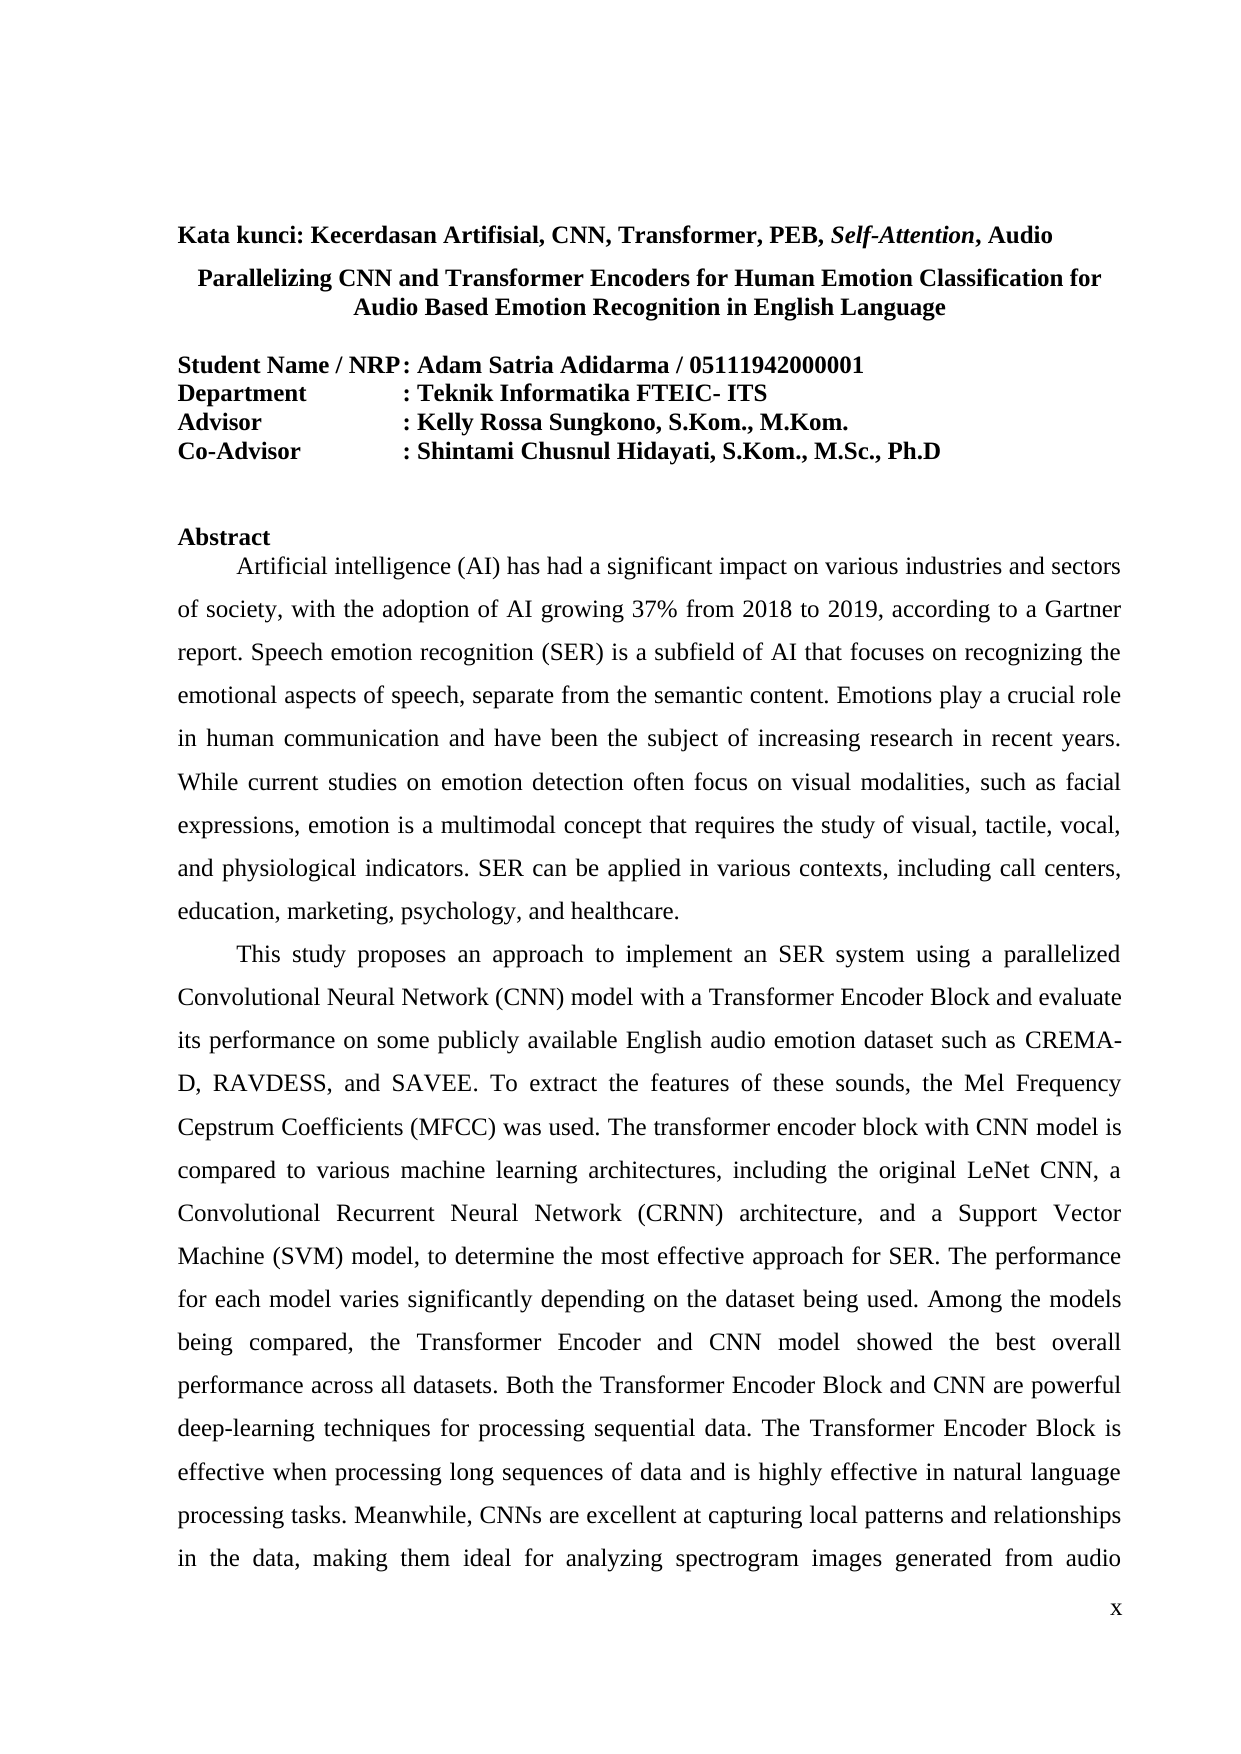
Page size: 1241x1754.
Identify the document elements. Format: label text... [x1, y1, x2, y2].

text Advisor : Kelly Rossa Sungkono, S.Kom., M.Kom. [177, 407, 1122, 436]
text Student Name / NRP : Adam Satria Adidarma / 05111942000001 [177, 350, 1122, 378]
text Kata kunci: Kecerdasan Artifisial, CNN, Transformer, PEB, Self-Attention, Audio [177, 220, 1122, 249]
text Artificial intelligence (AI) has had a significant impact on various industries and sectors of society, with the adoption of AI growing 37% from 2018 to 2019, according to a Gartner report. Speech emotion recognition (SER) is a subfield of AI that focuses on recognizing the emotional aspects of speech, separate from the semantic content. Emotions play a crucial role in human communication and have been the subject of increasing research in recent years. While current studies on emotion detection often focus on visual modalities, such as facial expressions, emotion is a multimodal concept that requires the study of visual, tactile, vocal, and physiological indicators. SER can be applied in various contexts, including call centers, education, marketing, psychology, and healthcare. [177, 551, 1122, 925]
text Parallelizing CNN and Transformer Encoders for Human Emotion Classification for Audio Based Emotion Recognition in English Language [177, 263, 1122, 321]
text Co-Advisor : Shintami Chusnul Hidayati, S.Kom., M.Sc., Ph.D [177, 436, 1122, 465]
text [177, 939, 1122, 1572]
text Department : Teknik Informatika FTEIC- ITS [177, 378, 1122, 407]
text Abstract [177, 522, 1122, 551]
